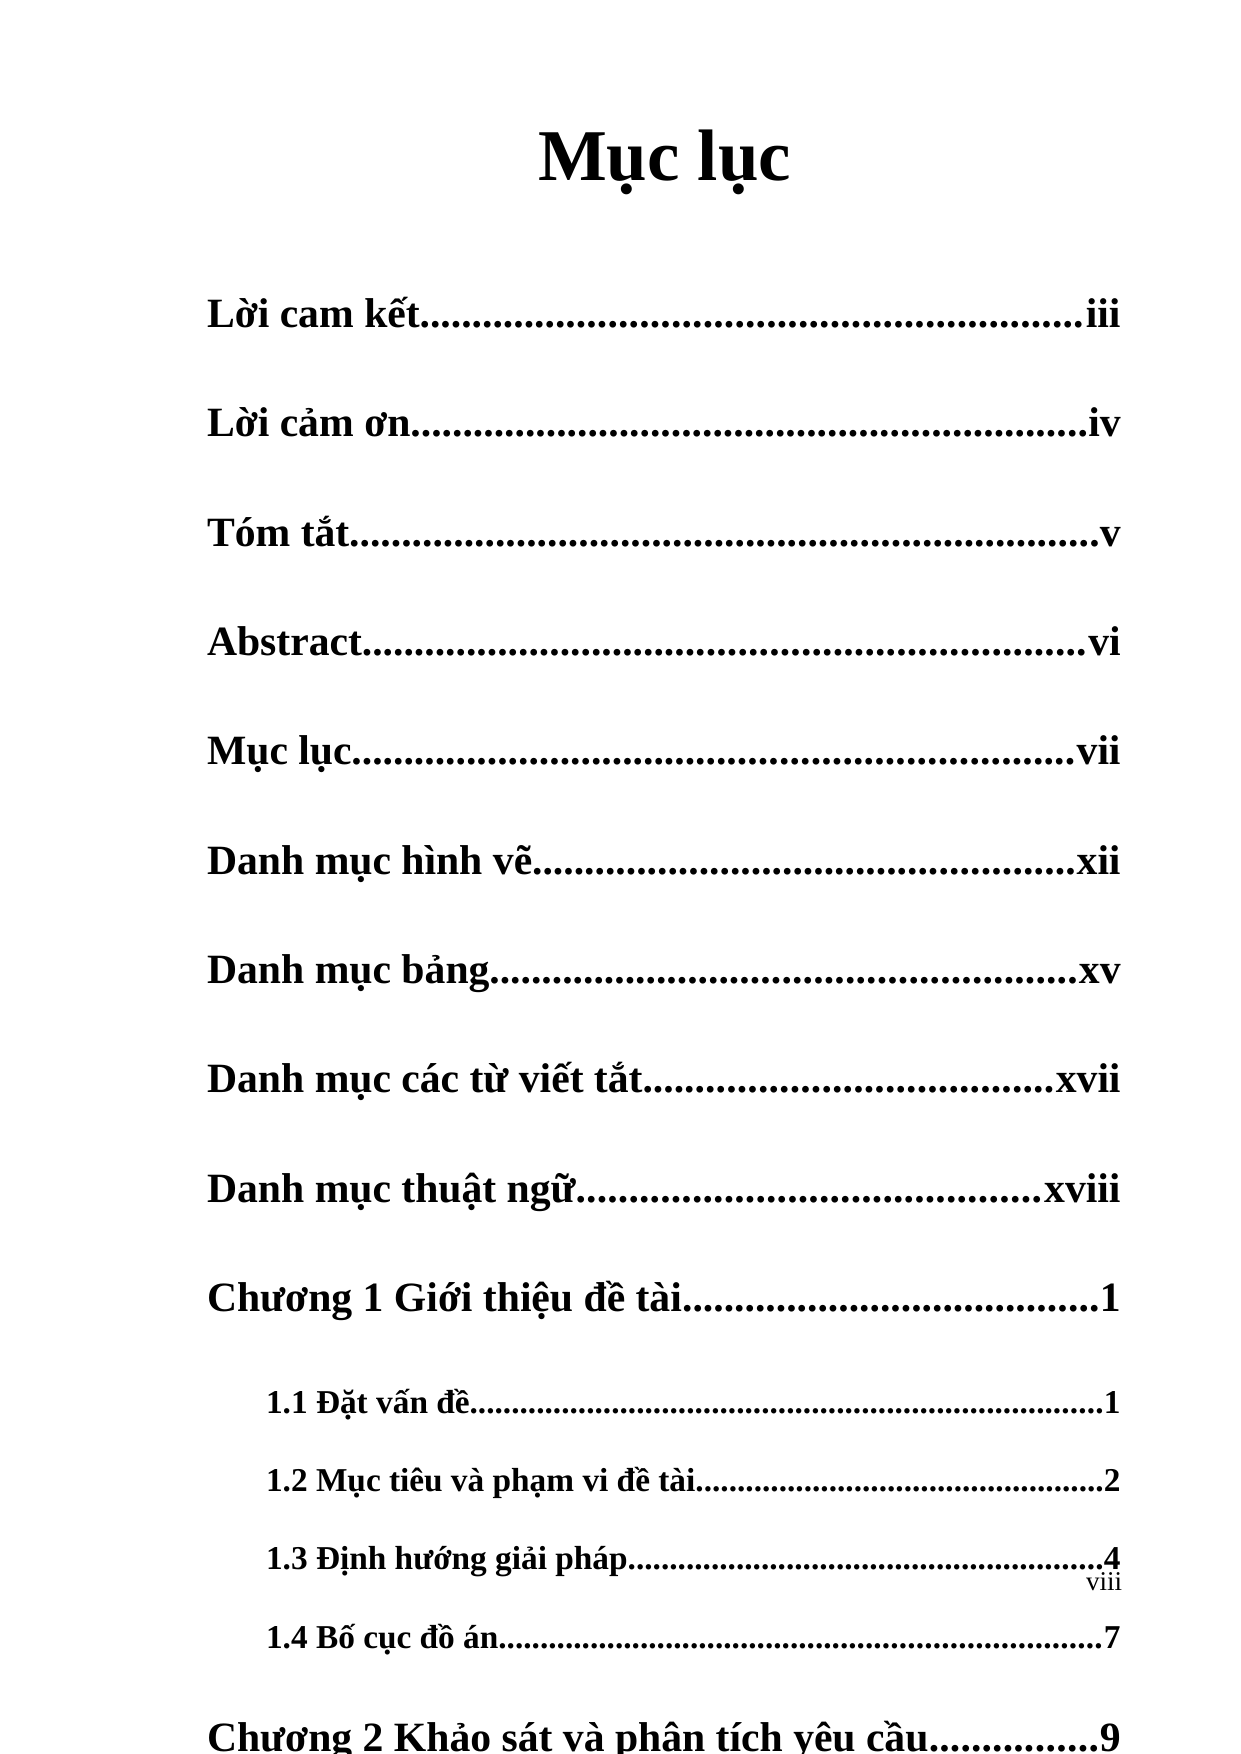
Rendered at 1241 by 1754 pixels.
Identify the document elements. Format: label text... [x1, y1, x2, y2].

text Chương 2 Khảo sát và phân tích yêu cầu 9 [929, 1712, 1122, 1754]
text Tóm tắt v [349, 507, 1122, 555]
text Danh mục bảng xv [207, 944, 1122, 992]
text Danh mục các từ viết tắt xvii [642, 1054, 1122, 1102]
text Danh mục hình vẽ xii [532, 835, 1122, 883]
text 1.2 Mục tiêu và phạm vi đề tài 2 [695, 1460, 1122, 1499]
text Abstract vi [362, 616, 1122, 664]
text Danh mục thuật ngữ xviii [576, 1163, 1122, 1211]
text Lời cam kết iii [419, 288, 1122, 336]
text 1.4 Bố cục đồ án 7 [498, 1617, 1122, 1655]
text Chương 1 Giới thiệu đề tài 1 [682, 1273, 1122, 1321]
text 1.3 Định hướng giải pháp 4 [628, 1539, 1122, 1577]
subtitle Mục lục [207, 112, 1122, 196]
text 1.1 Đặt vấn đề 1 [469, 1382, 1122, 1420]
text Lời cảm ơn iv [410, 398, 1122, 446]
text Mục lục vii [351, 726, 1122, 774]
